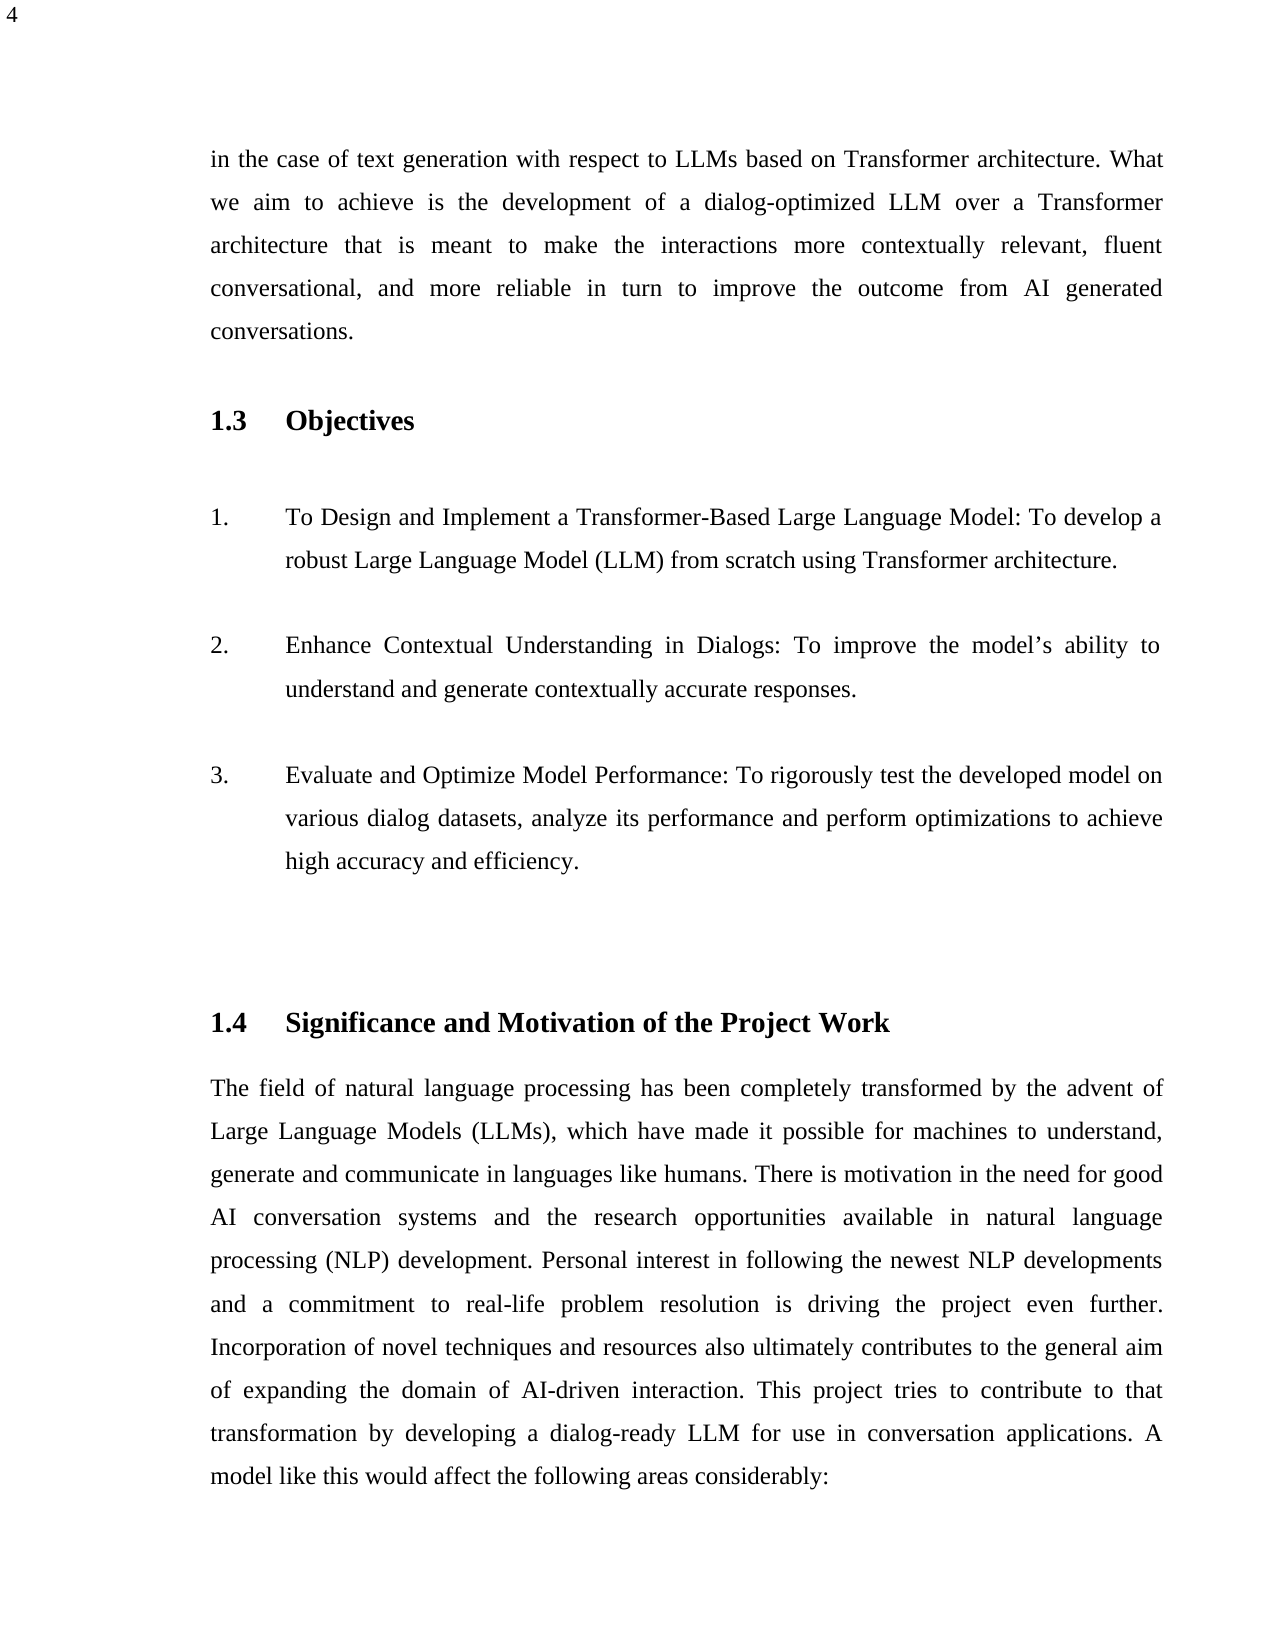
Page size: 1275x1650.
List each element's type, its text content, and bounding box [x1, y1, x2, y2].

text The field of natural language processing has been completely transformed by the advent of Large Language Models (LLMs), which have made it possible for machines to understand, generate and communicate in languages like humans. There is motivation in the need for good AI conversation systems and the research opportunities available in natural language processing (NLP) development. Personal interest in following the newest NLP developments and a commitment to real-life problem resolution is driving the project even further. Incorporation of novel techniques and resources also ultimately contributes to the general aim of expanding the domain of AI-driven interaction. This project tries to contribute to that transformation by developing a dialog-ready LLM for use in conversation applications. A model like this would affect the following areas considerably: [210, 1073, 1164, 1490]
list Evaluate and Optimize Model Performance: To rigorously test the developed model on various dialog datasets, analyze its performance and perform optimizations to achieve high accuracy and efficiency. [210, 760, 1164, 875]
subtitle Significance and Motivation of the Project Work [210, 1005, 1275, 1038]
subtitle Objectives [210, 403, 1275, 436]
list Enhance Contextual Understanding in Dialogs: To improve the model’s ability to understand and generate contextually accurate responses. [210, 631, 1161, 702]
text in the case of text generation with respect to LLMs based on Transformer architecture. What we aim to achieve is the development of a dialog-optimized LLM over a Transformer architecture that is meant to make the interactions more contextually relevant, fluent conversational, and more reliable in turn to improve the outcome from AI generated conversations. [210, 144, 1163, 345]
list To Design and Implement a Transformer-Based Large Language Model: To develop a robust Large Language Model (LLM) from scratch using Transformer architecture. [210, 502, 1162, 574]
